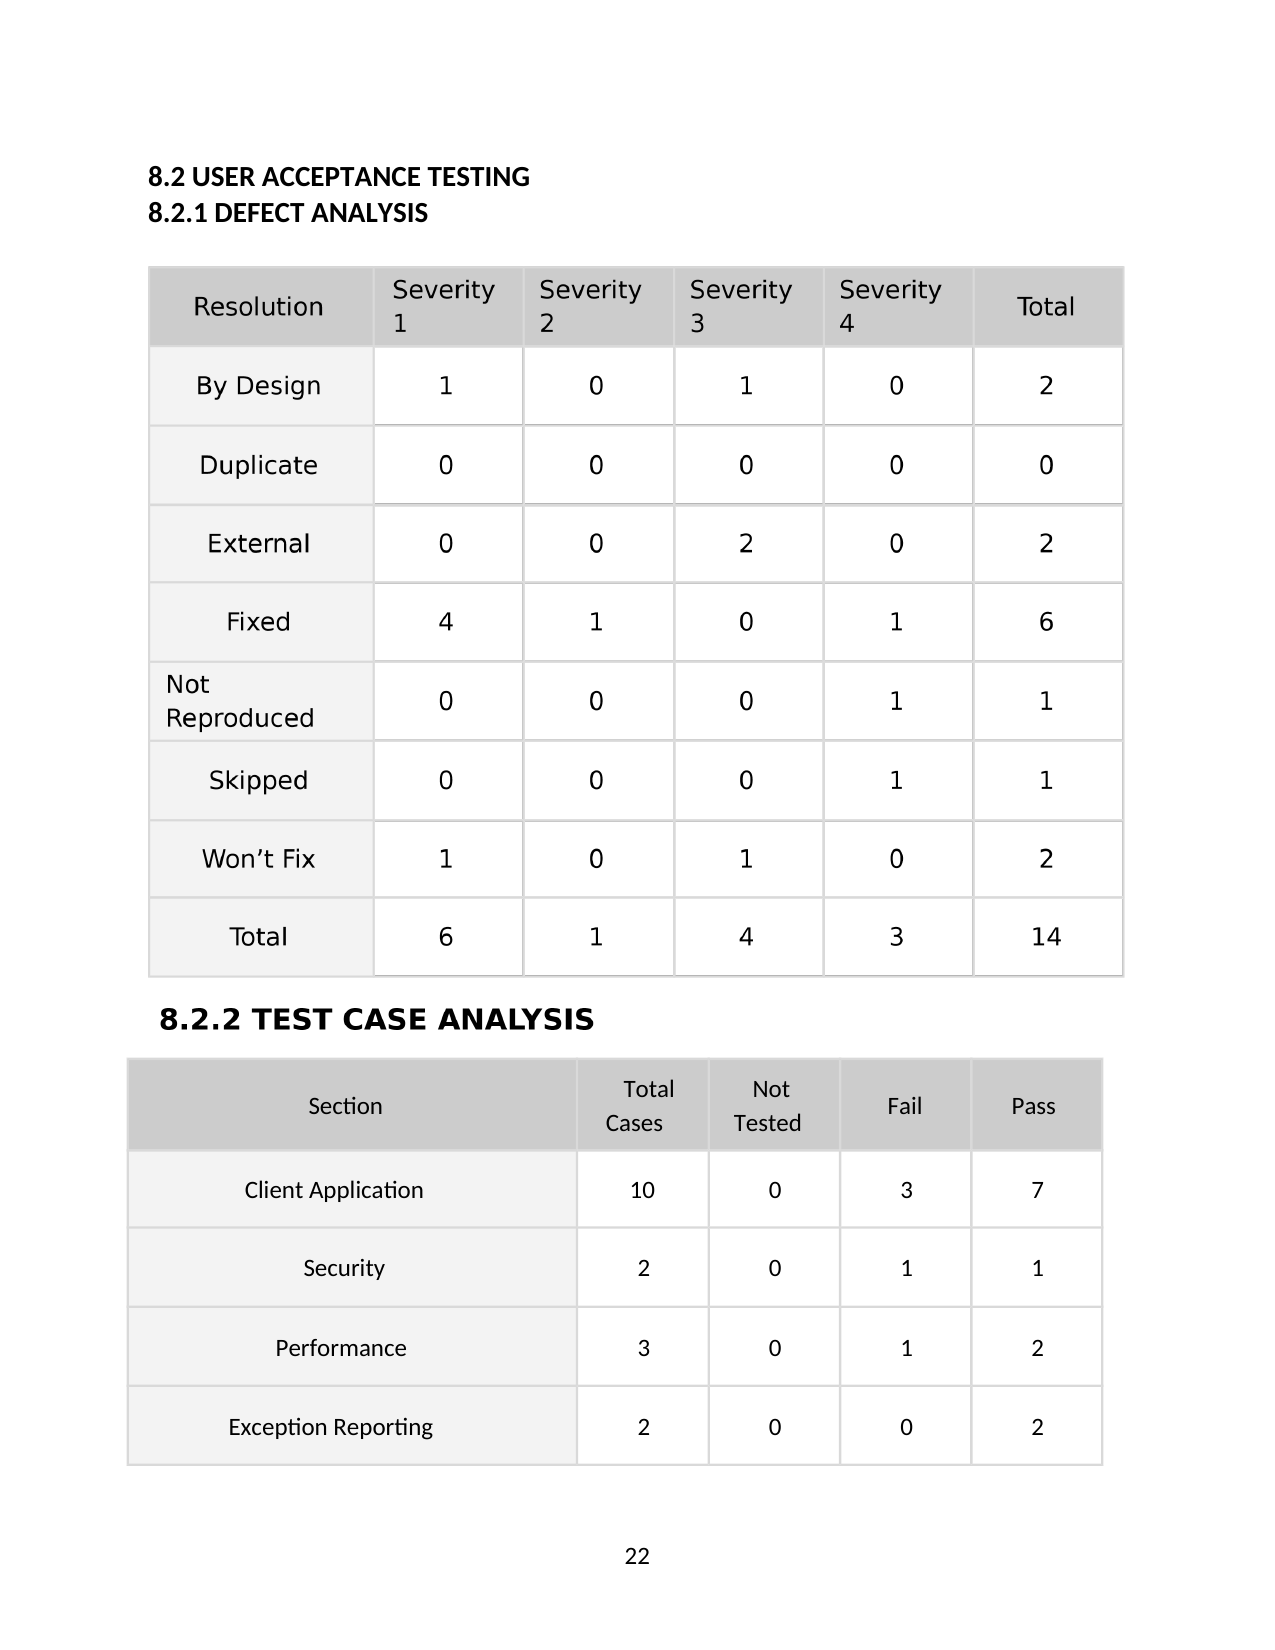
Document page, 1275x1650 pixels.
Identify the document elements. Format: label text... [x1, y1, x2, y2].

subtitle 8.2.1 DEFECT ANALYSIS [148, 194, 1128, 230]
picture [147, 265, 1125, 1030]
subtitle 8.2 USER ACCEPTANCE TESTING [148, 158, 1128, 194]
